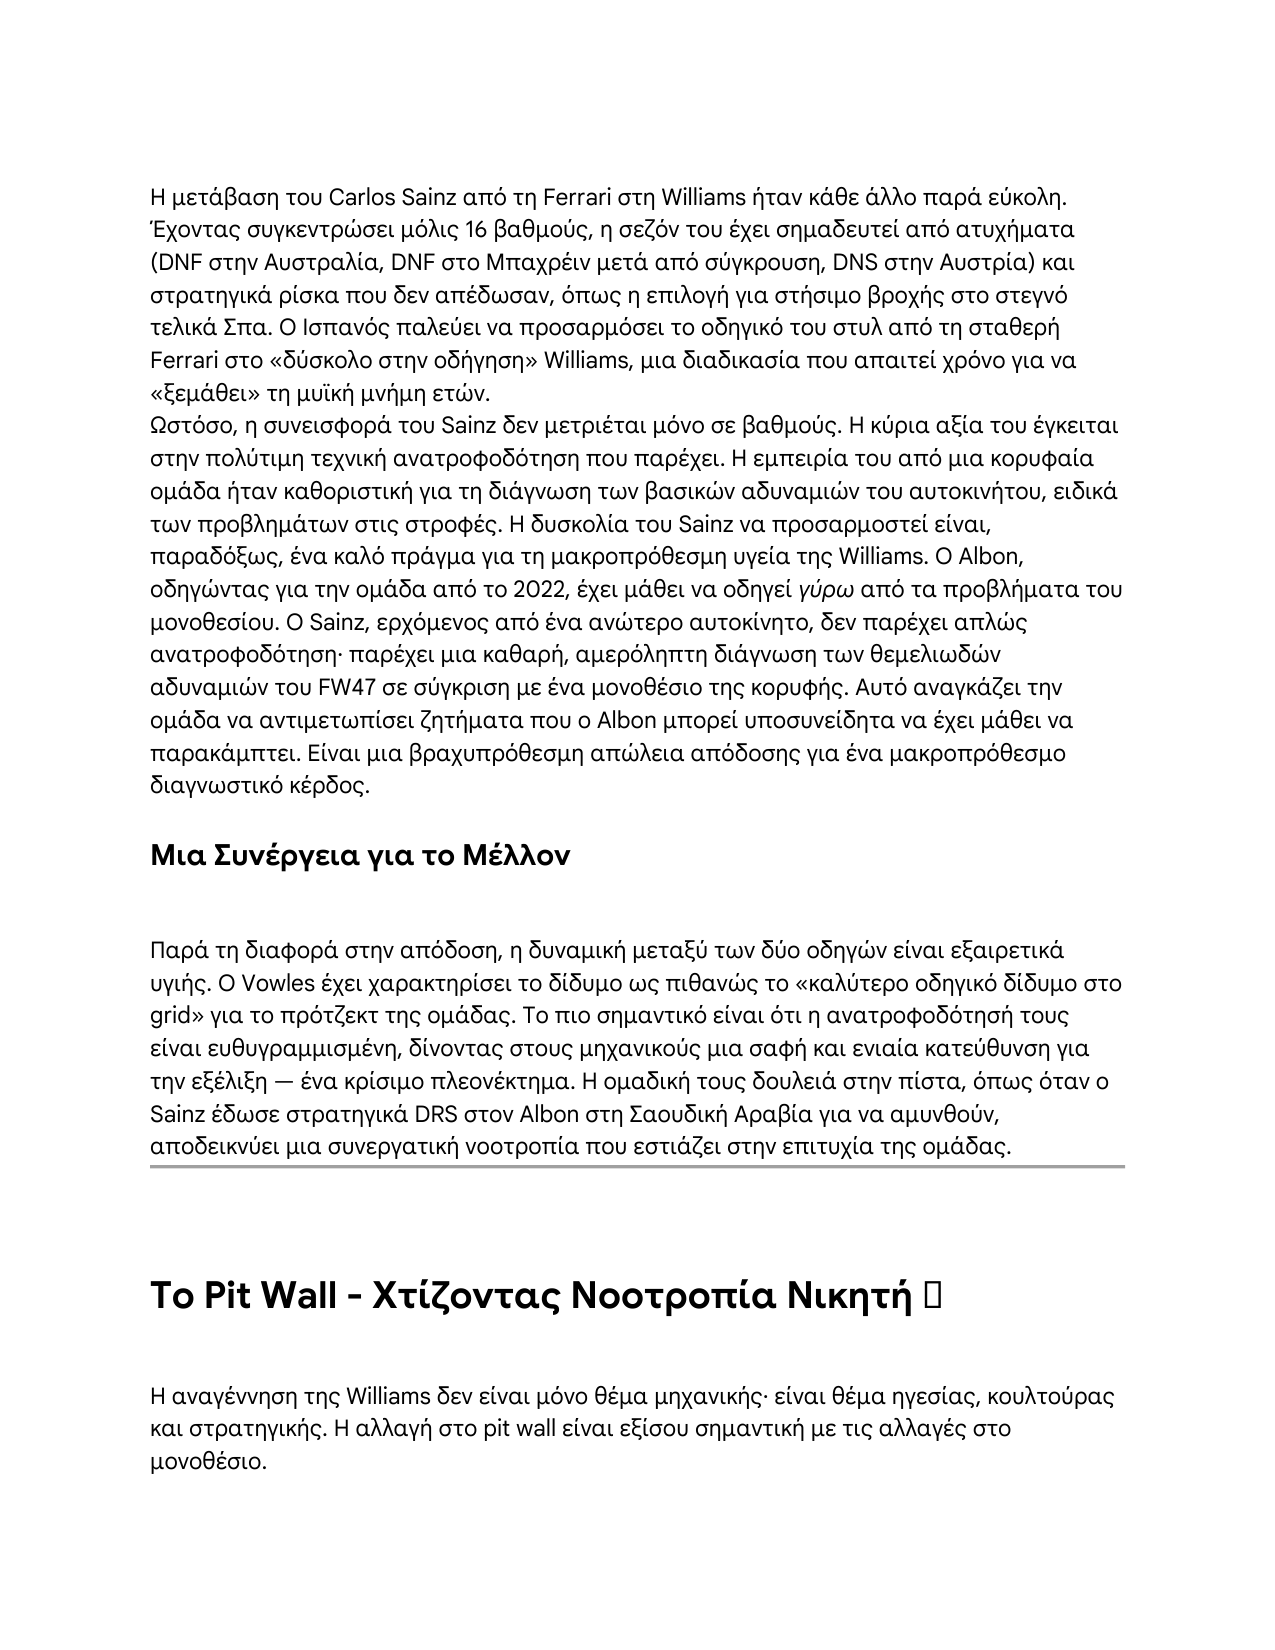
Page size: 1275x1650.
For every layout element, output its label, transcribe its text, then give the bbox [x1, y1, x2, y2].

text Παρά τη διαφορά στην απόδοση, η δυναμική μεταξύ των δύο οδηγών είναι εξαιρετικά υγιής. Ο Vowles έχει χαρακτηρίσει το δίδυμο ως πιθανώς το «καλύτερο οδηγικό δίδυμο στο grid» για το πρότζεκτ της ομάδας. Το πιο σημαντικό είναι ότι η ανατροφοδότησή τους είναι ευθυγραμμισμένη, δίνοντας στους μηχανικούς μια σαφή και ενιαία κατεύθυνση για την εξέλιξη — ένα κρίσιμο πλεονέκτημα. Η ομαδική τους δουλειά στην πίστα, όπως όταν ο Sainz έδωσε στρατηγικά DRS στον Albon στη Σαουδική Αραβία για να αμυνθούν, αποδεικνύει μια συνεργατική νοοτροπία που εστιάζει στην επιτυχία της ομάδας. [150, 936, 1125, 1161]
text Η μετάβαση του Carlos Sainz από τη Ferrari στη Williams ήταν κάθε άλλο παρά εύκολη. Έχοντας συγκεντρώσει μόλις 16 βαθμούς, η σεζόν του έχει σημαδευτεί από ατυχήματα (DNF στην Αυστραλία, DNF στο Μπαχρέιν μετά από σύγκρουση, DNS στην Αυστρία) και στρατηγικά ρίσκα που δεν απέδωσαν, όπως η επιλογή για στήσιμο βροχής στο στεγνό τελικά Σπα. Ο Ισπανός παλεύει να προσαρμόσει το οδηγικό του στυλ από τη σταθερή Ferrari στο «δύσκολο στην οδήγηση» Williams, μια διαδικασία που απαιτεί χρόνο για να «ξεμάθει» τη μυϊκή μνήμη ετών. [150, 183, 1125, 408]
text Ωστόσο, η συνεισφορά του Sainz δεν μετριέται μόνο σε βαθμούς. Η κύρια αξία του έγκειται στην πολύτιμη τεχνική ανατροφοδότηση που παρέχει. Η εμπειρία του από μια κορυφαία ομάδα ήταν καθοριστική για τη διάγνωση των βασικών αδυναμιών του αυτοκινήτου, ειδικά των προβλημάτων στις στροφές. Η δυσκολία του Sainz να προσαρμοστεί είναι, παραδόξως, ένα καλό πράγμα για τη μακροπρόθεσμη υγεία της Williams. Ο Albon, οδηγώντας για την ομάδα από το 2022, έχει μάθει να οδηγεί γύρω από τα προβλήματα του μονοθεσίου. Ο Sainz, ερχόμενος από ένα ανώτερο αυτοκίνητο, δεν παρέχει απλώς ανατροφοδότηση· παρέχει μια καθαρή, αμερόληπτη διάγνωση των θεμελιωδών αδυναμιών του FW47 σε σύγκριση με ένα μονοθέσιο της κορυφής. Αυτό αναγκάζει την ομάδα να αντιμετωπίσει ζητήματα που ο Albon μπορεί υποσυνείδητα να έχει μάθει να παρακάμπτει. Είναι μια βραχυπρόθεσμη απώλεια απόδοσης για ένα μακροπρόθεσμο διαγνωστικό κέρδος. [150, 412, 1125, 800]
text Η αναγέννηση της Williams δεν είναι μόνο θέμα μηχανικής· είναι θέμα ηγεσίας, κουλτούρας και στρατηγικής. Η αλλαγή στο pit wall είναι εξίσου σημαντική με τις αλλαγές στο μονοθέσιο. [150, 1382, 1125, 1476]
subtitle Μια Συνέργεια για το Μέλλον [150, 837, 1125, 873]
subtitle Το Pit Wall - Χτίζοντας Νοοτροπία Νικητή 🧠 [150, 1272, 1125, 1319]
